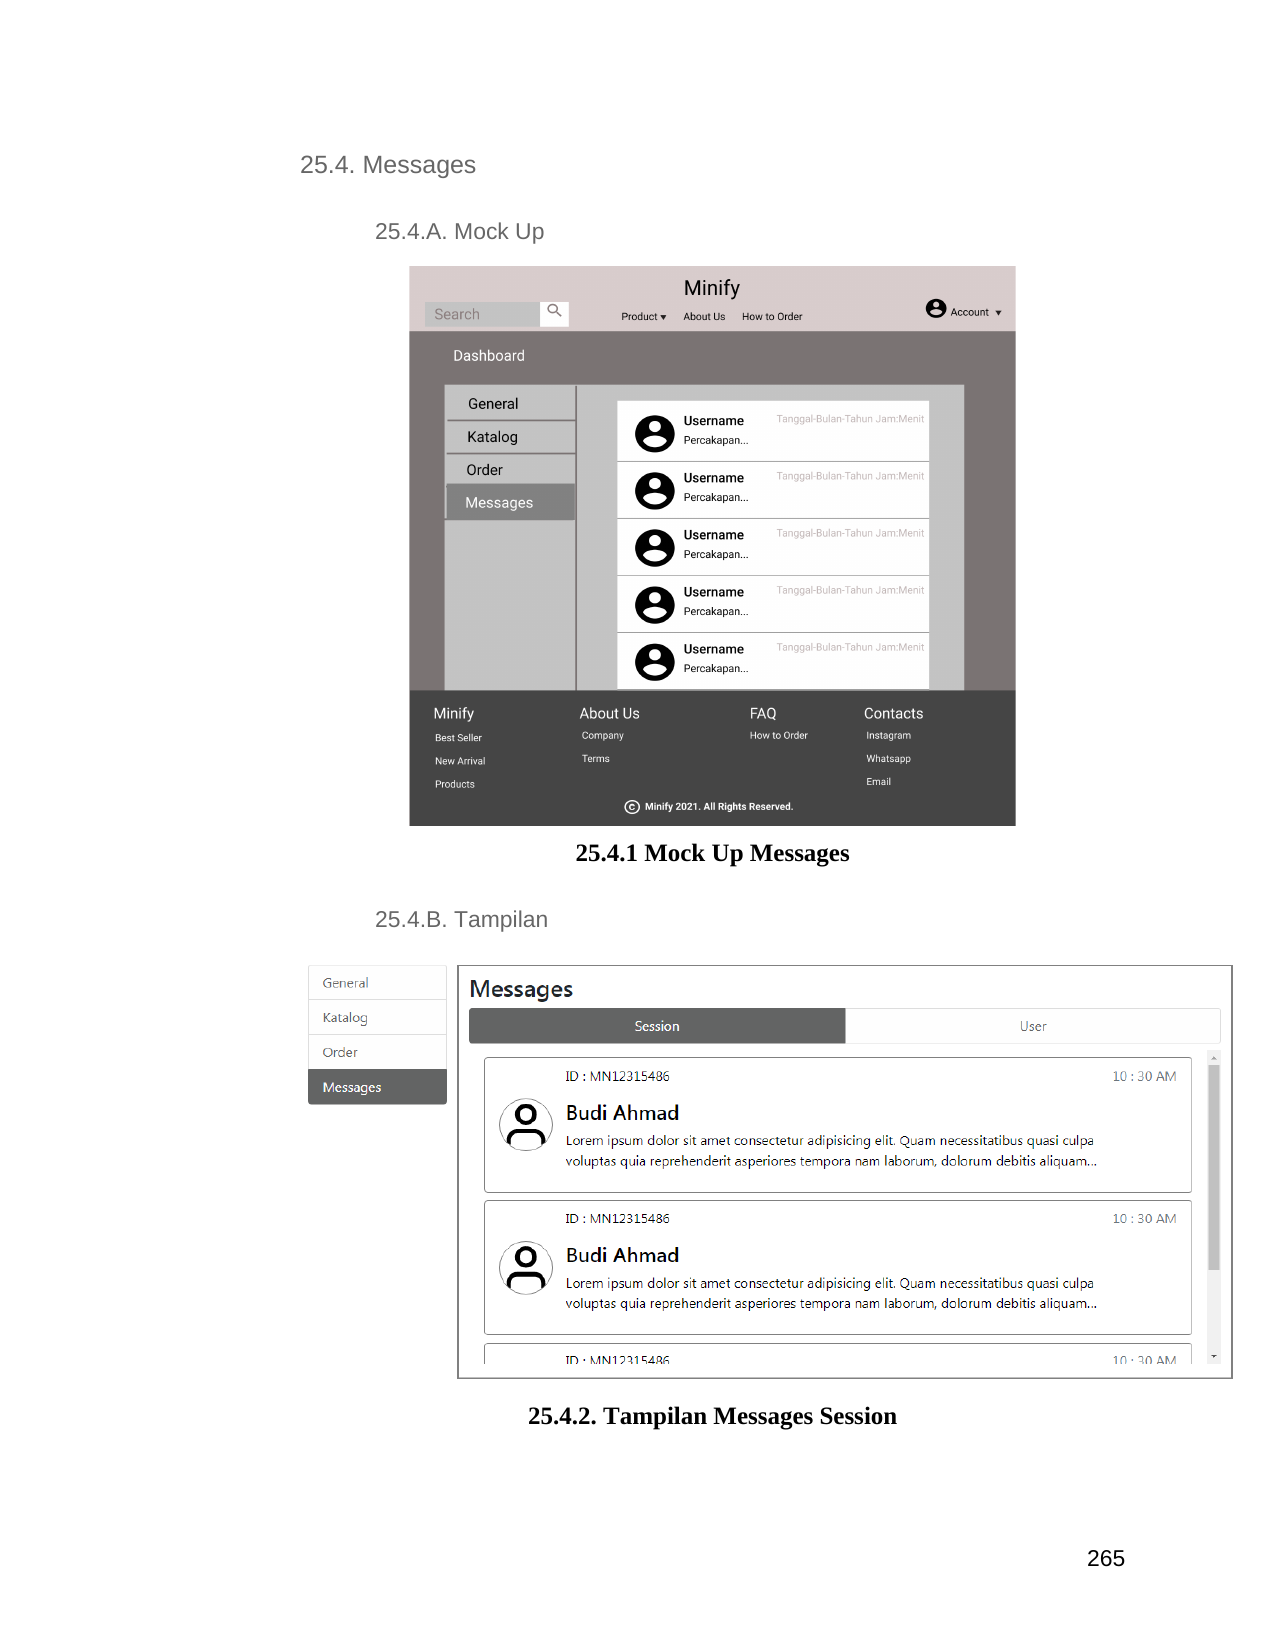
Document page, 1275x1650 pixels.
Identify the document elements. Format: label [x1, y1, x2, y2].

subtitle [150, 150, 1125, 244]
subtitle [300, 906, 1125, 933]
picture [300, 954, 1236, 1389]
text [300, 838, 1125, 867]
picture [409, 266, 1016, 826]
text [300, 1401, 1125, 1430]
